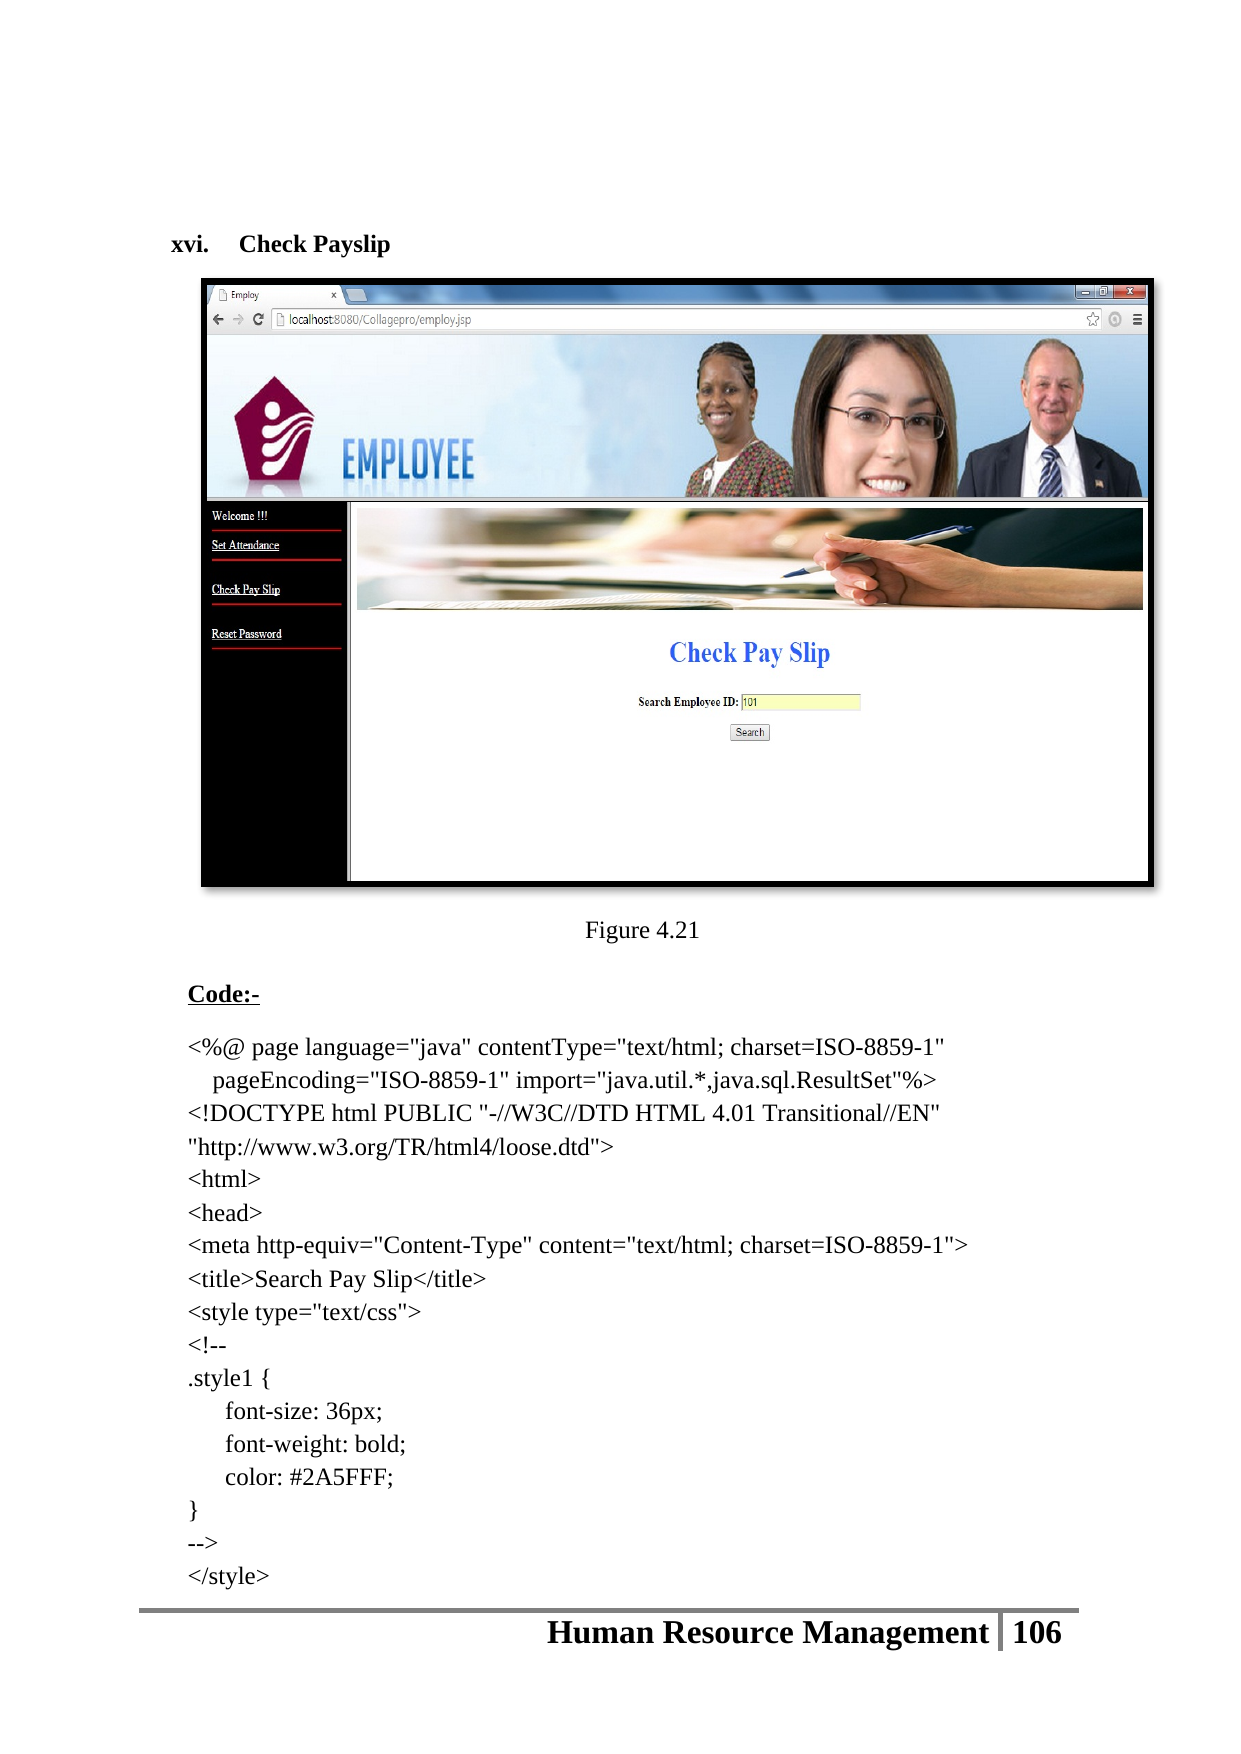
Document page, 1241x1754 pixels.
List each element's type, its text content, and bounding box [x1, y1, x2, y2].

text --> [187, 1528, 1090, 1557]
text } [187, 1495, 1090, 1523]
text </style> [187, 1561, 1090, 1589]
text font-size: 36px; [187, 1396, 1090, 1424]
text <%@ page language="java" contentType="text/html; charset=ISO-8859-1" [187, 1032, 1090, 1061]
text <!-- [187, 1330, 1090, 1358]
text <!DOCTYPE html PUBLIC "-//W3C//DTD HTML 4.01 Transitional//EN" "http://www.w3.org/TR/html4/loose.dtd"> [187, 1098, 1090, 1160]
text font-weight: bold; [187, 1429, 1090, 1457]
text <meta http-equiv="Content-Type" content="text/html; charset=ISO-8859-1"> [187, 1231, 1090, 1259]
list Check Payslip [209, 229, 1090, 258]
text pageEncoding="ISO-8859-1" import="java.util.*,java.sql.ResultSet"%> [187, 1066, 1090, 1094]
picture [207, 285, 1148, 881]
text Code:- [187, 979, 1090, 1007]
text <title>Search Pay Slip</title> [187, 1264, 1090, 1292]
text <html> [187, 1164, 1090, 1193]
text .style1 { [187, 1363, 1090, 1391]
text <head> [187, 1198, 1090, 1226]
text color: #2A5FFF; [187, 1462, 1090, 1491]
text <style type="text/css"> [187, 1297, 1090, 1325]
